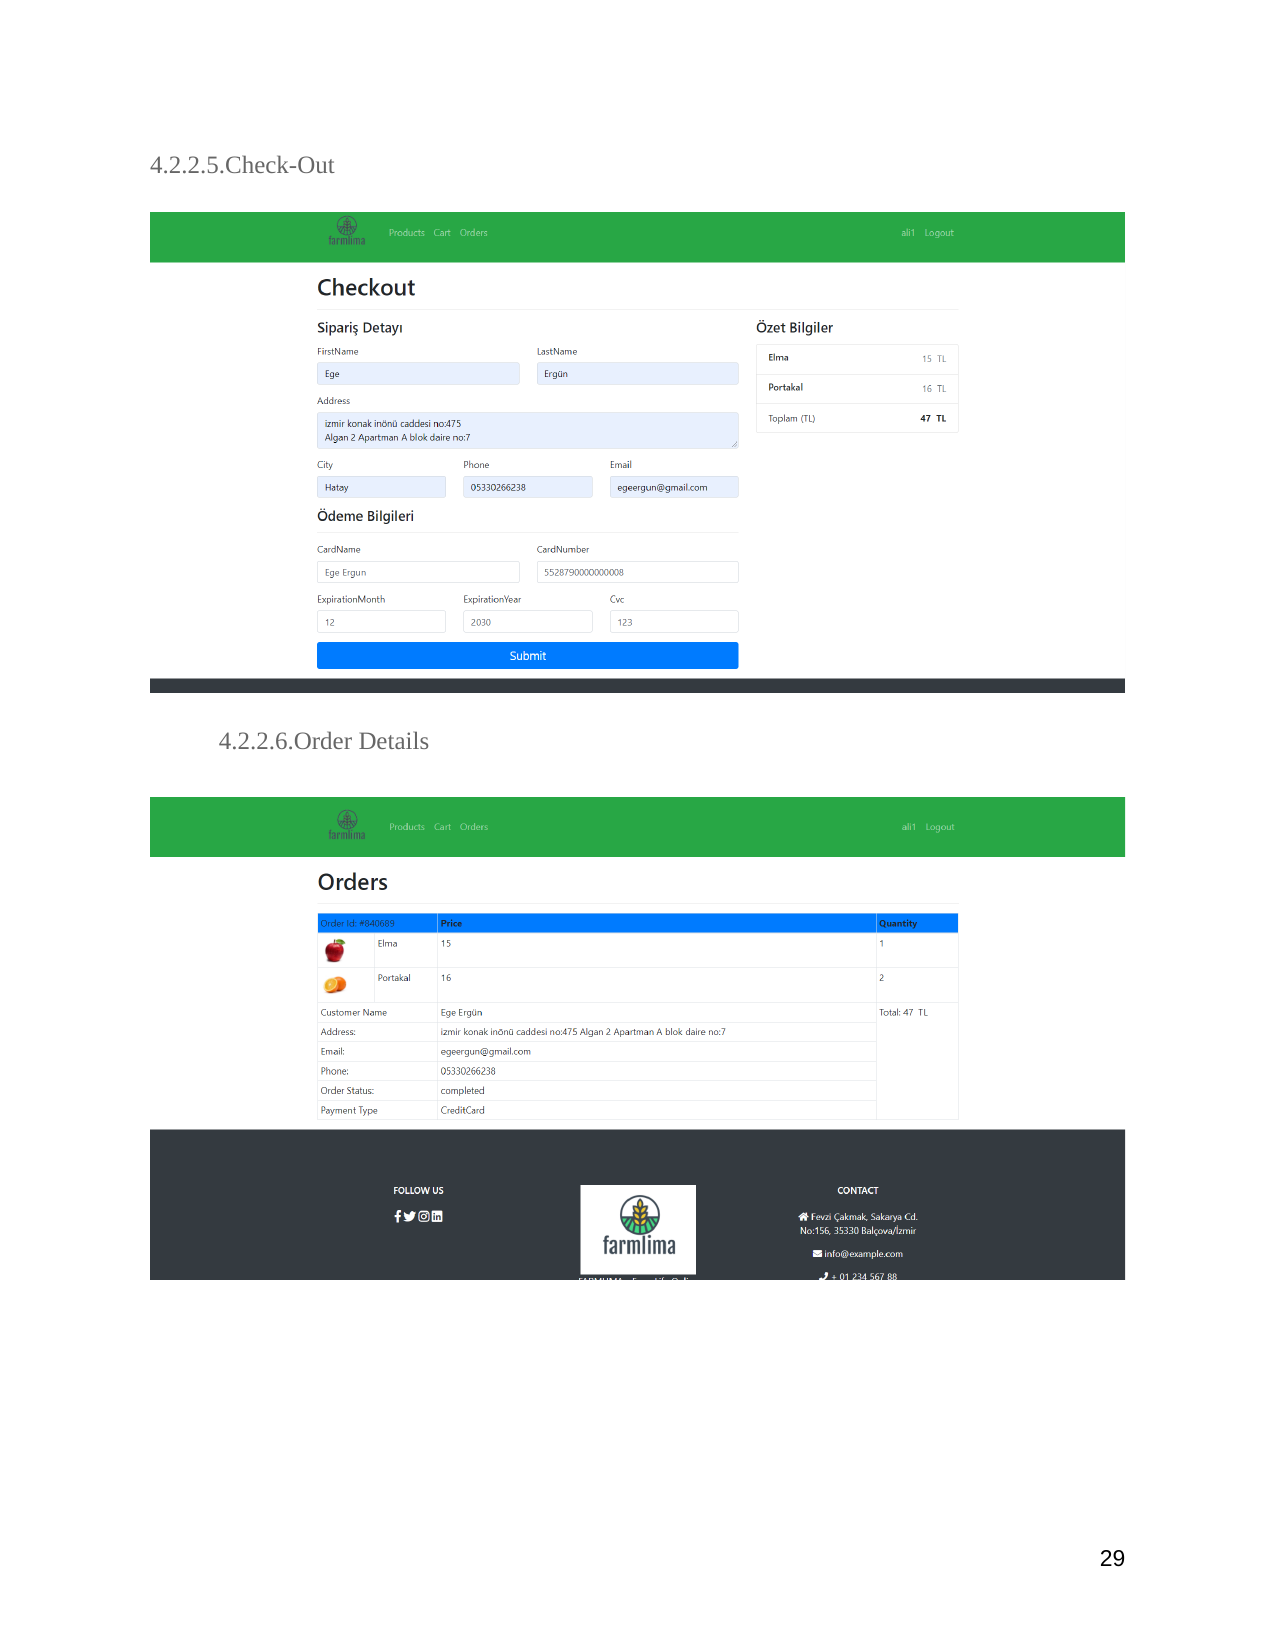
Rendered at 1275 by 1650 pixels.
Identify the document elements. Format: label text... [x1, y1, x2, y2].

picture [150, 797, 1125, 1280]
subtitle 4.2.2.5.Check-Out [150, 150, 1125, 179]
subtitle 4.2.2.6.Order Details [150, 726, 1125, 755]
picture [150, 212, 1125, 693]
